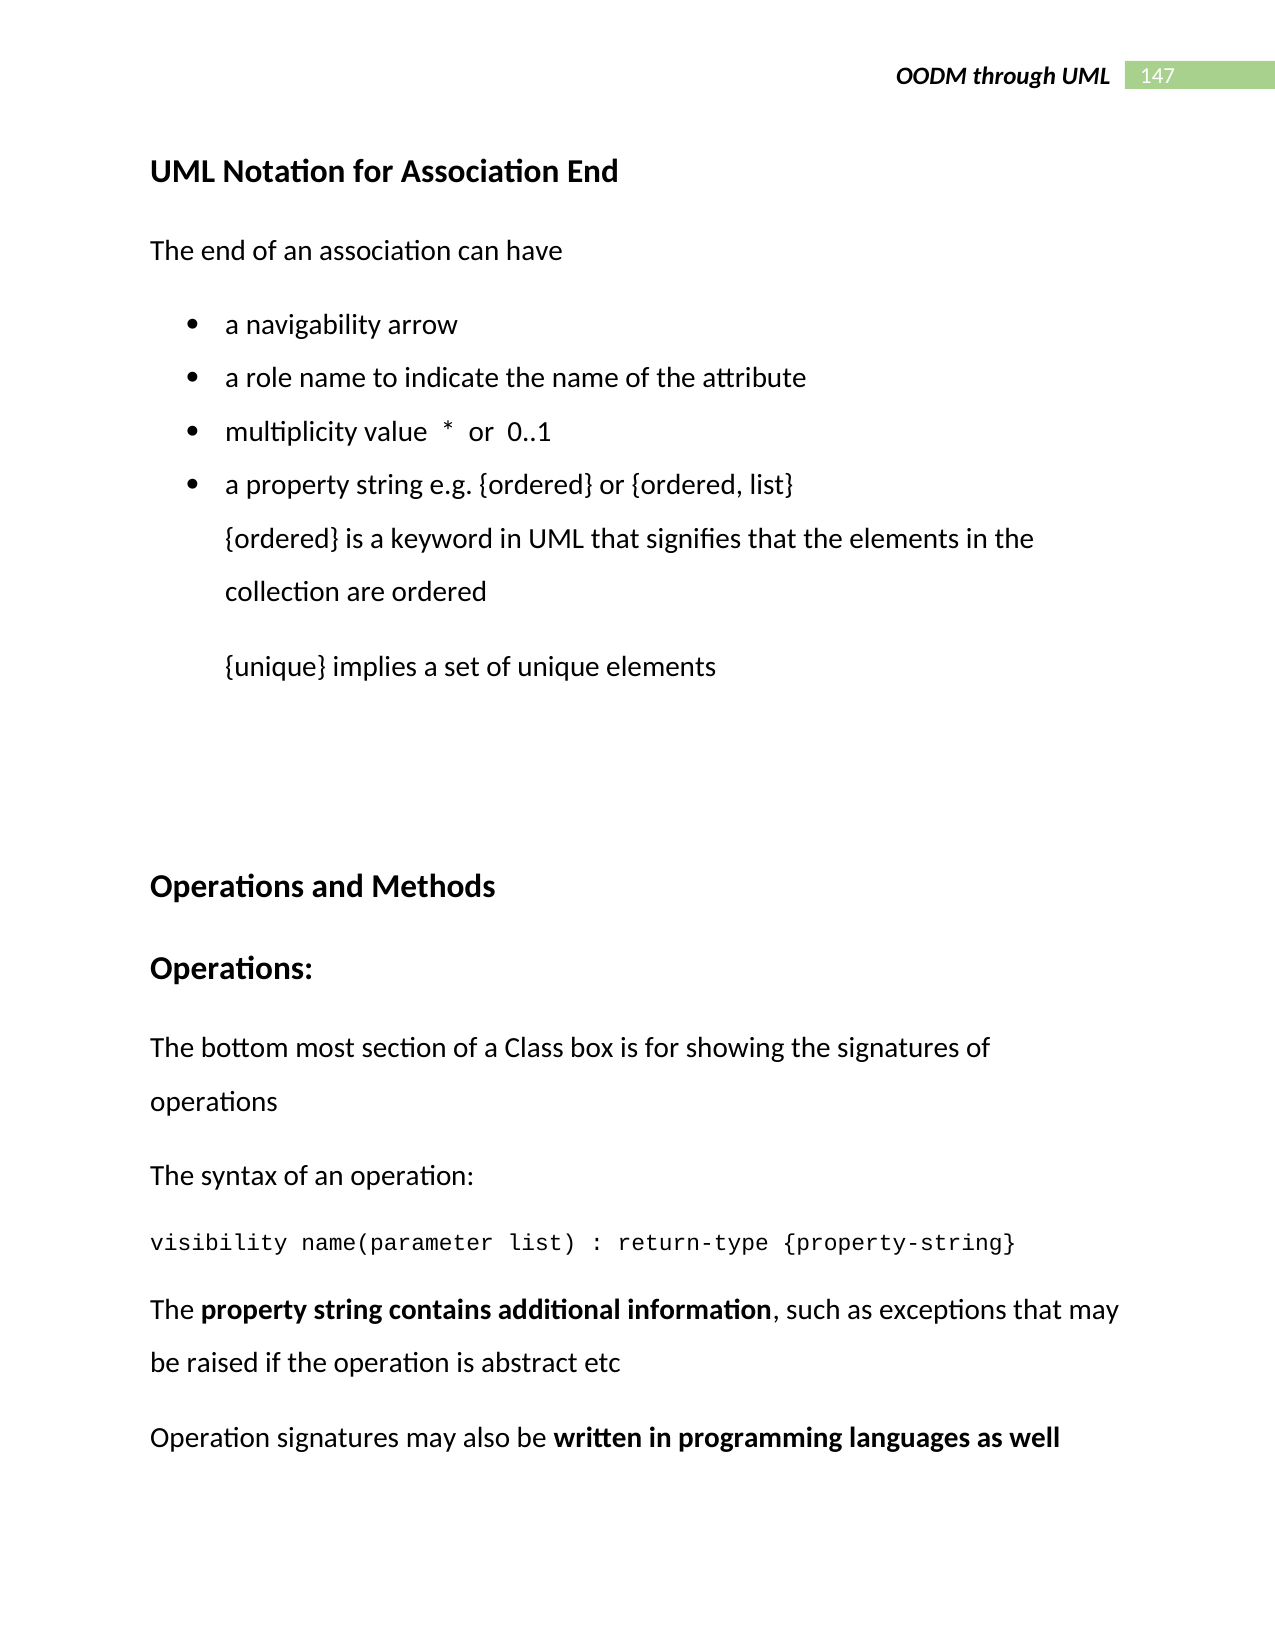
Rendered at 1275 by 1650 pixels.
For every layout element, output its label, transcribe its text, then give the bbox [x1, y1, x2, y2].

text The syntax of an operation: [150, 1157, 1125, 1193]
text UML Notation for Association End [150, 150, 1125, 191]
text The bottom most section of a Class box is for showing the signatures of operations [150, 1029, 1125, 1118]
text {unique} implies a set of unique elements [225, 648, 1125, 683]
list a navigability arrow [187, 306, 1125, 342]
list a role name to indicate the name of the attribute [187, 359, 1125, 395]
text The property string contains additional information, such as exceptions that may be raised if the operation is abstract etc [150, 1291, 1125, 1380]
text The end of an association can have [150, 232, 1125, 267]
text {ordered} is a keyword in UML that signifies that the elements in the collection are ordered [225, 520, 1125, 609]
text Operations and Methods [150, 866, 1125, 906]
list multiplicity value * or 0..1 [187, 413, 1125, 449]
text Operations: [150, 947, 1125, 988]
list a property string e.g. {ordered} or {ordered, list} [187, 466, 1125, 502]
text Operation signatures may also be written in programming languages as well [150, 1419, 1125, 1454]
text visibility name(parameter list) : return-type {property-string} [150, 1231, 1125, 1257]
